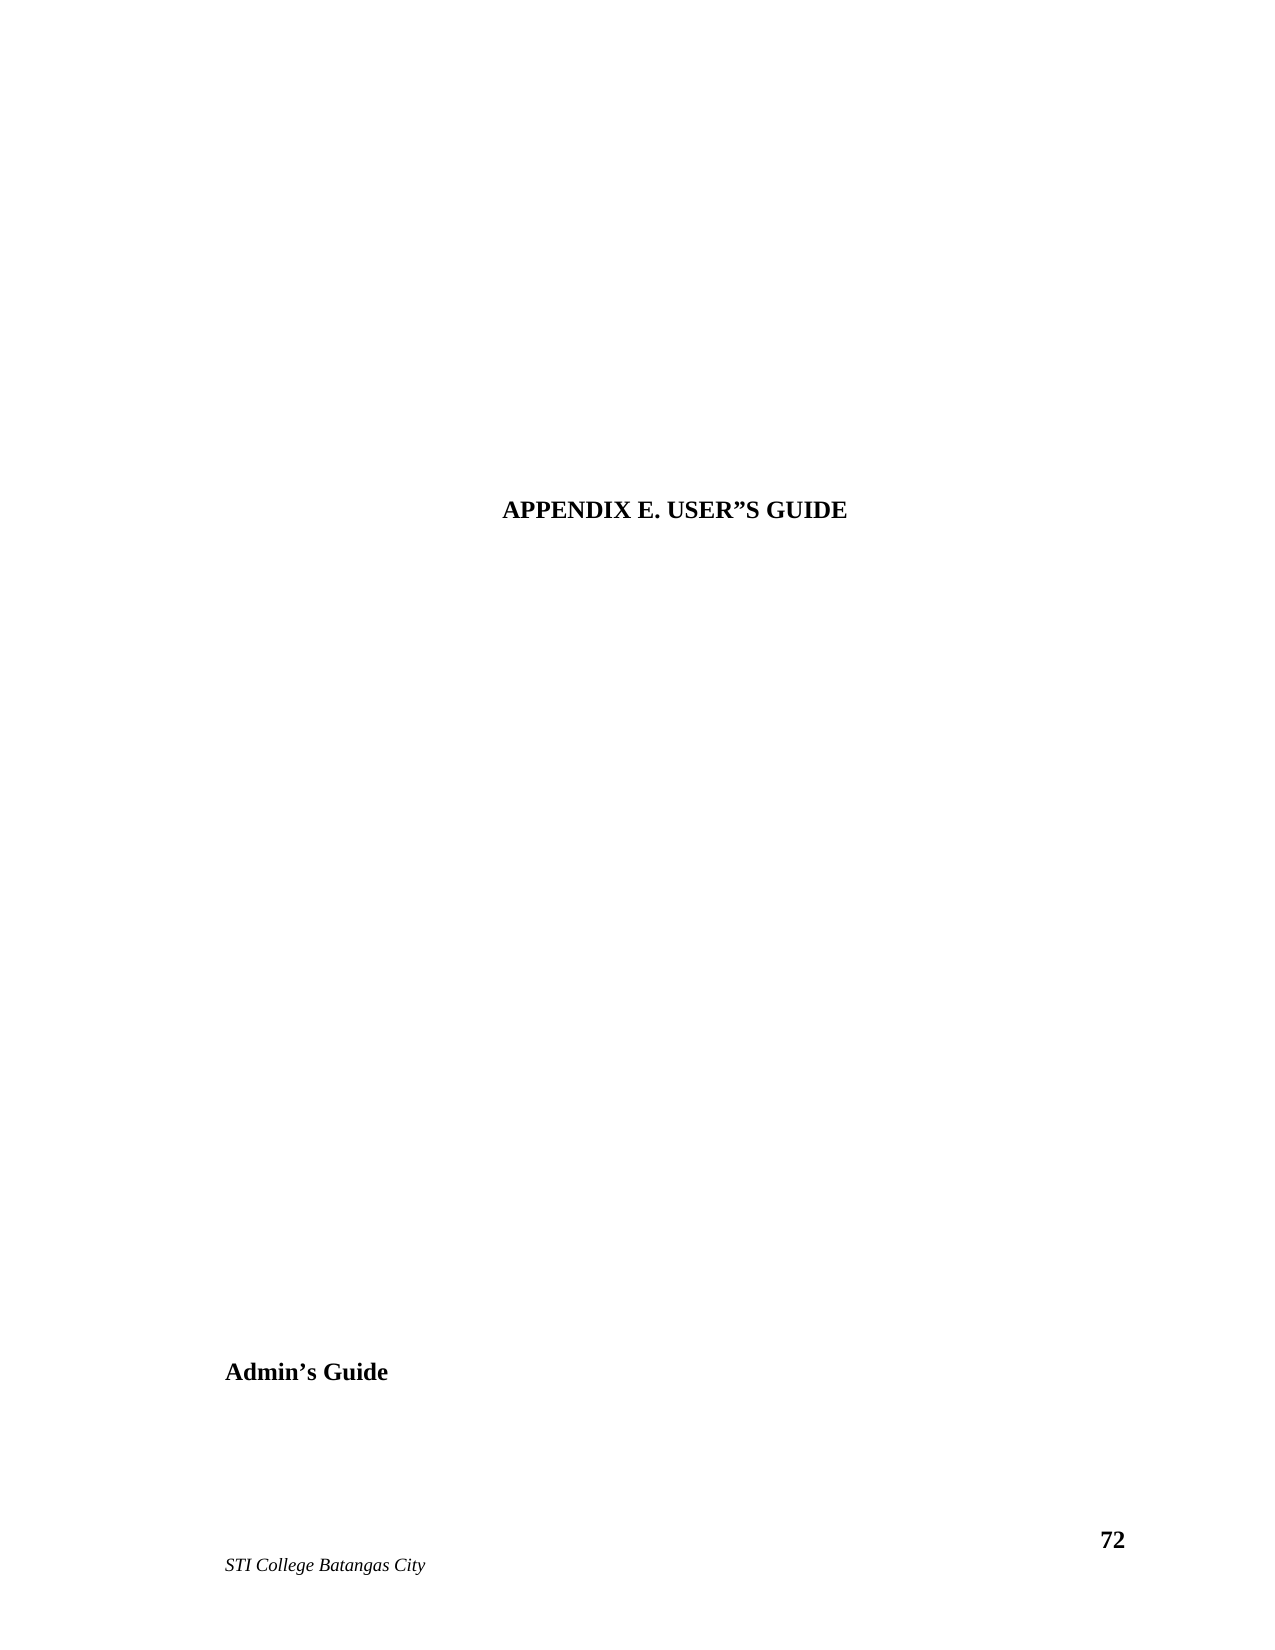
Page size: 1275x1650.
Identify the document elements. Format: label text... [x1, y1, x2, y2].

text Admin’s Guide [225, 1357, 1125, 1386]
text APPENDIX E. USER”S GUIDE [225, 495, 1125, 524]
